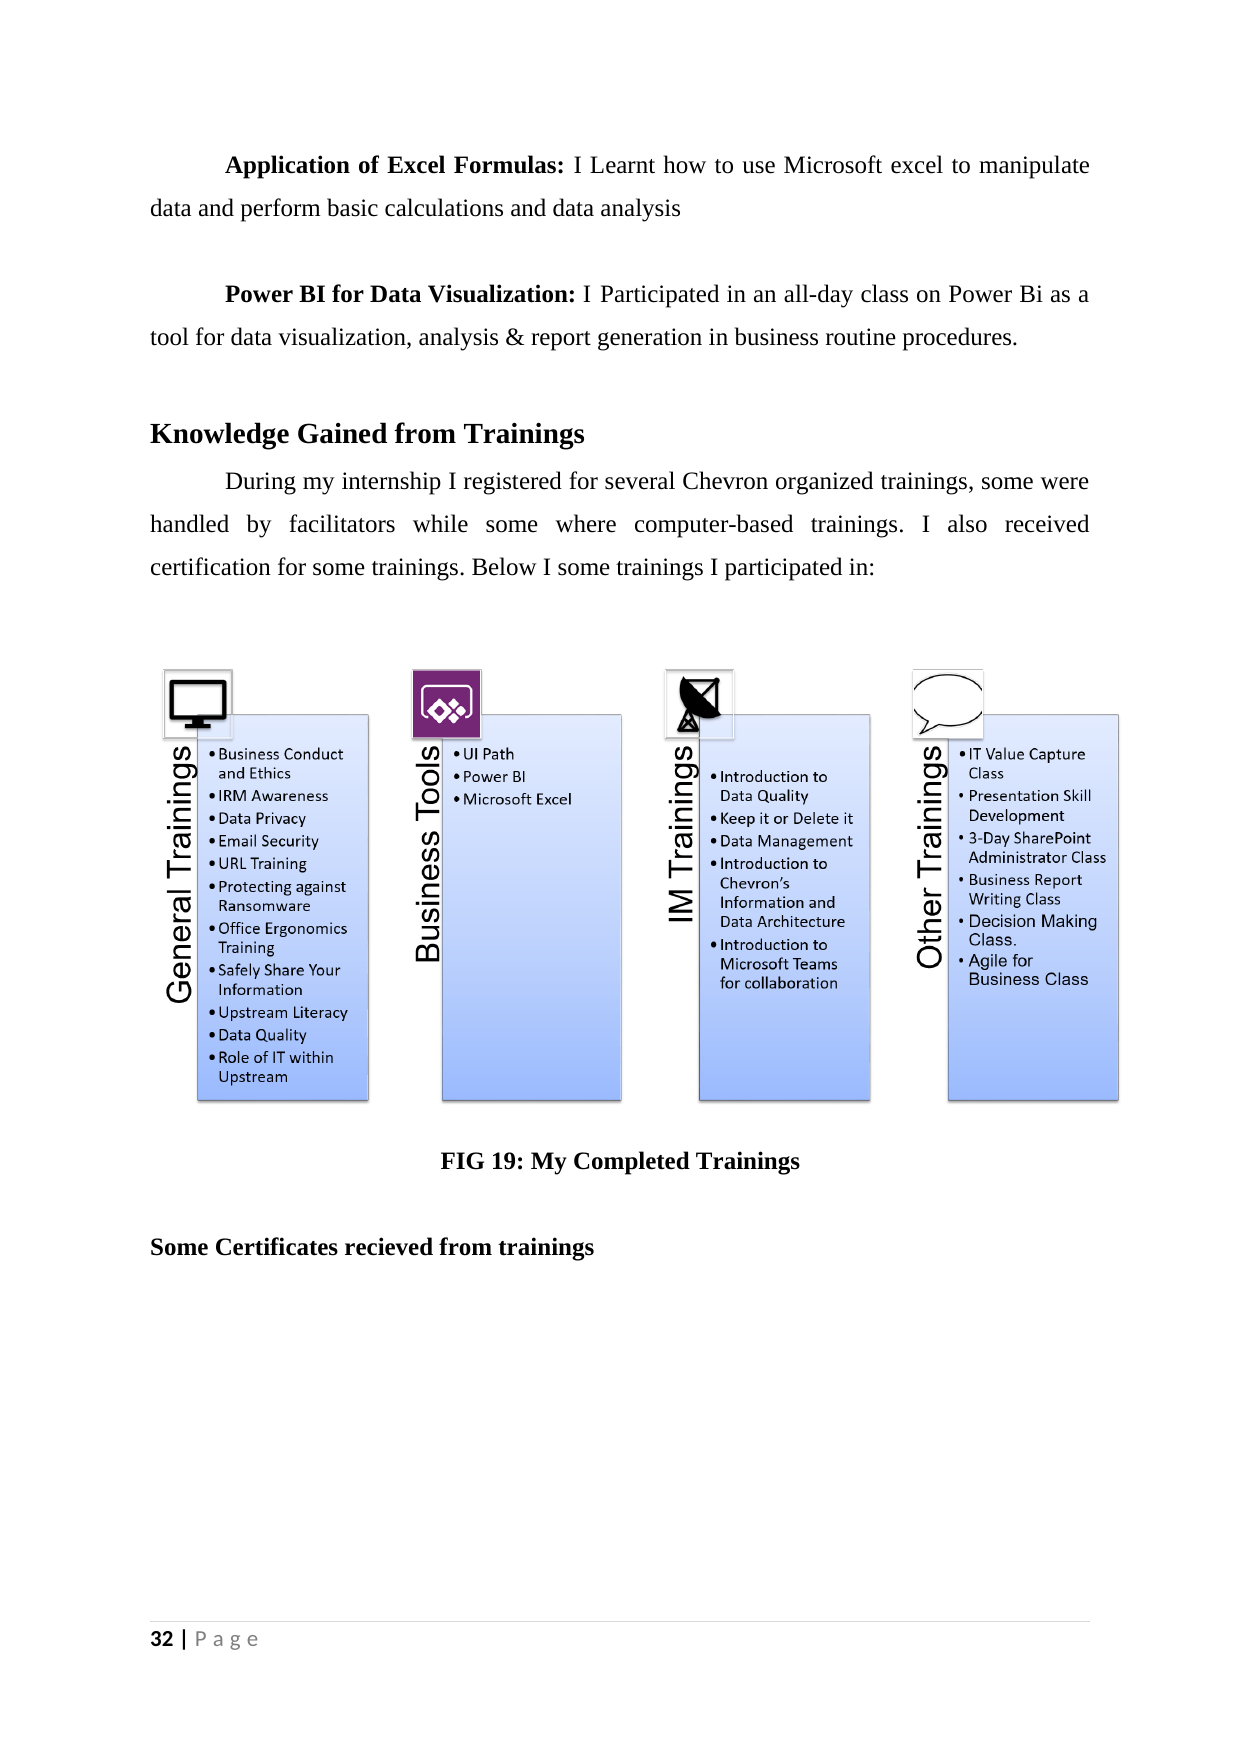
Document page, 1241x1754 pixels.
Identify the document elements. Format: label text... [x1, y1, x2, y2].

text Power BI for Data Visualization: I Participated in an all-day class on Power Bi as a tool for data visualization, analysis & report generation in business routine procedures. [150, 279, 1090, 351]
text Some Certificates recieved from trainings [150, 1232, 1090, 1261]
text FIG 19: My Completed Trainings [150, 1146, 1090, 1174]
text During my internship I registered for several Chevron organized trainings, some were handled by facilitators while some where computer-based trainings. I also received certification for some trainings. Below I some trainings I participated in: [150, 466, 1090, 581]
text Knowledge Gained from Trainings [150, 416, 1090, 449]
text Application of Excel Formulas: I Learnt how to use Microsoft excel to manipulate data and perform basic calculations and data analysis [150, 150, 1090, 222]
picture [150, 638, 1123, 1132]
